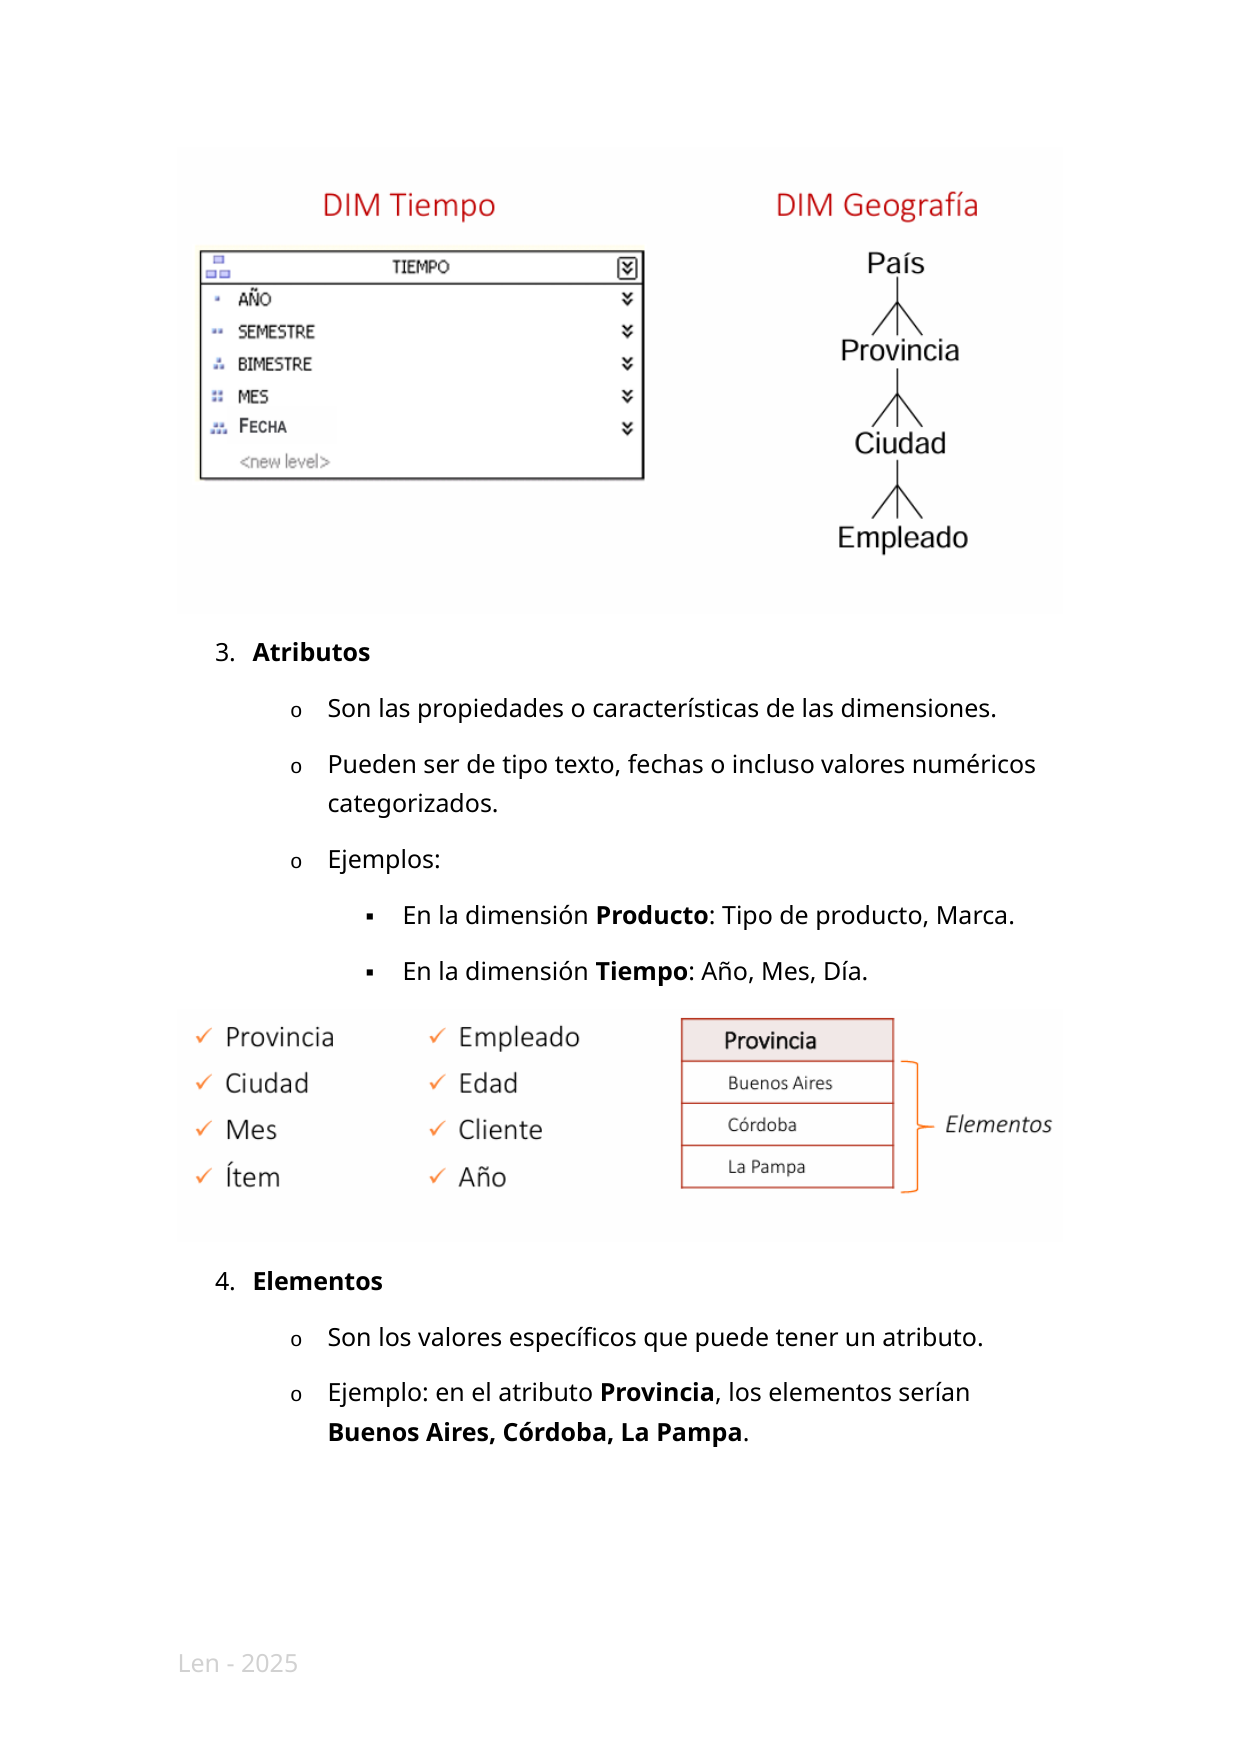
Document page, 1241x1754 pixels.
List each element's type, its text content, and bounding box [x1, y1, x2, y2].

picture [177, 1009, 1063, 1242]
list Son las propiedades o características de las dimensiones. [290, 691, 1063, 725]
list Elementos [215, 1263, 1063, 1297]
list En la dimensión Tiempo: Año, Mes, Día. [365, 953, 1063, 987]
list Ejemplo: en el atributo Provincia, los elementos serían Buenos Aires, Córdoba, La Pampa. [290, 1375, 1063, 1448]
list Pueden ser de tipo texto, fechas o incluso valores numéricos categorizados. [290, 747, 1063, 820]
list Son los valores específicos que puede tener un atributo. [290, 1319, 1063, 1353]
list Atributos [215, 635, 1063, 669]
list Ejemplos: [290, 842, 1063, 876]
list En la dimensión Producto: Tipo de producto, Marca. [365, 898, 1063, 932]
picture [177, 147, 1063, 614]
